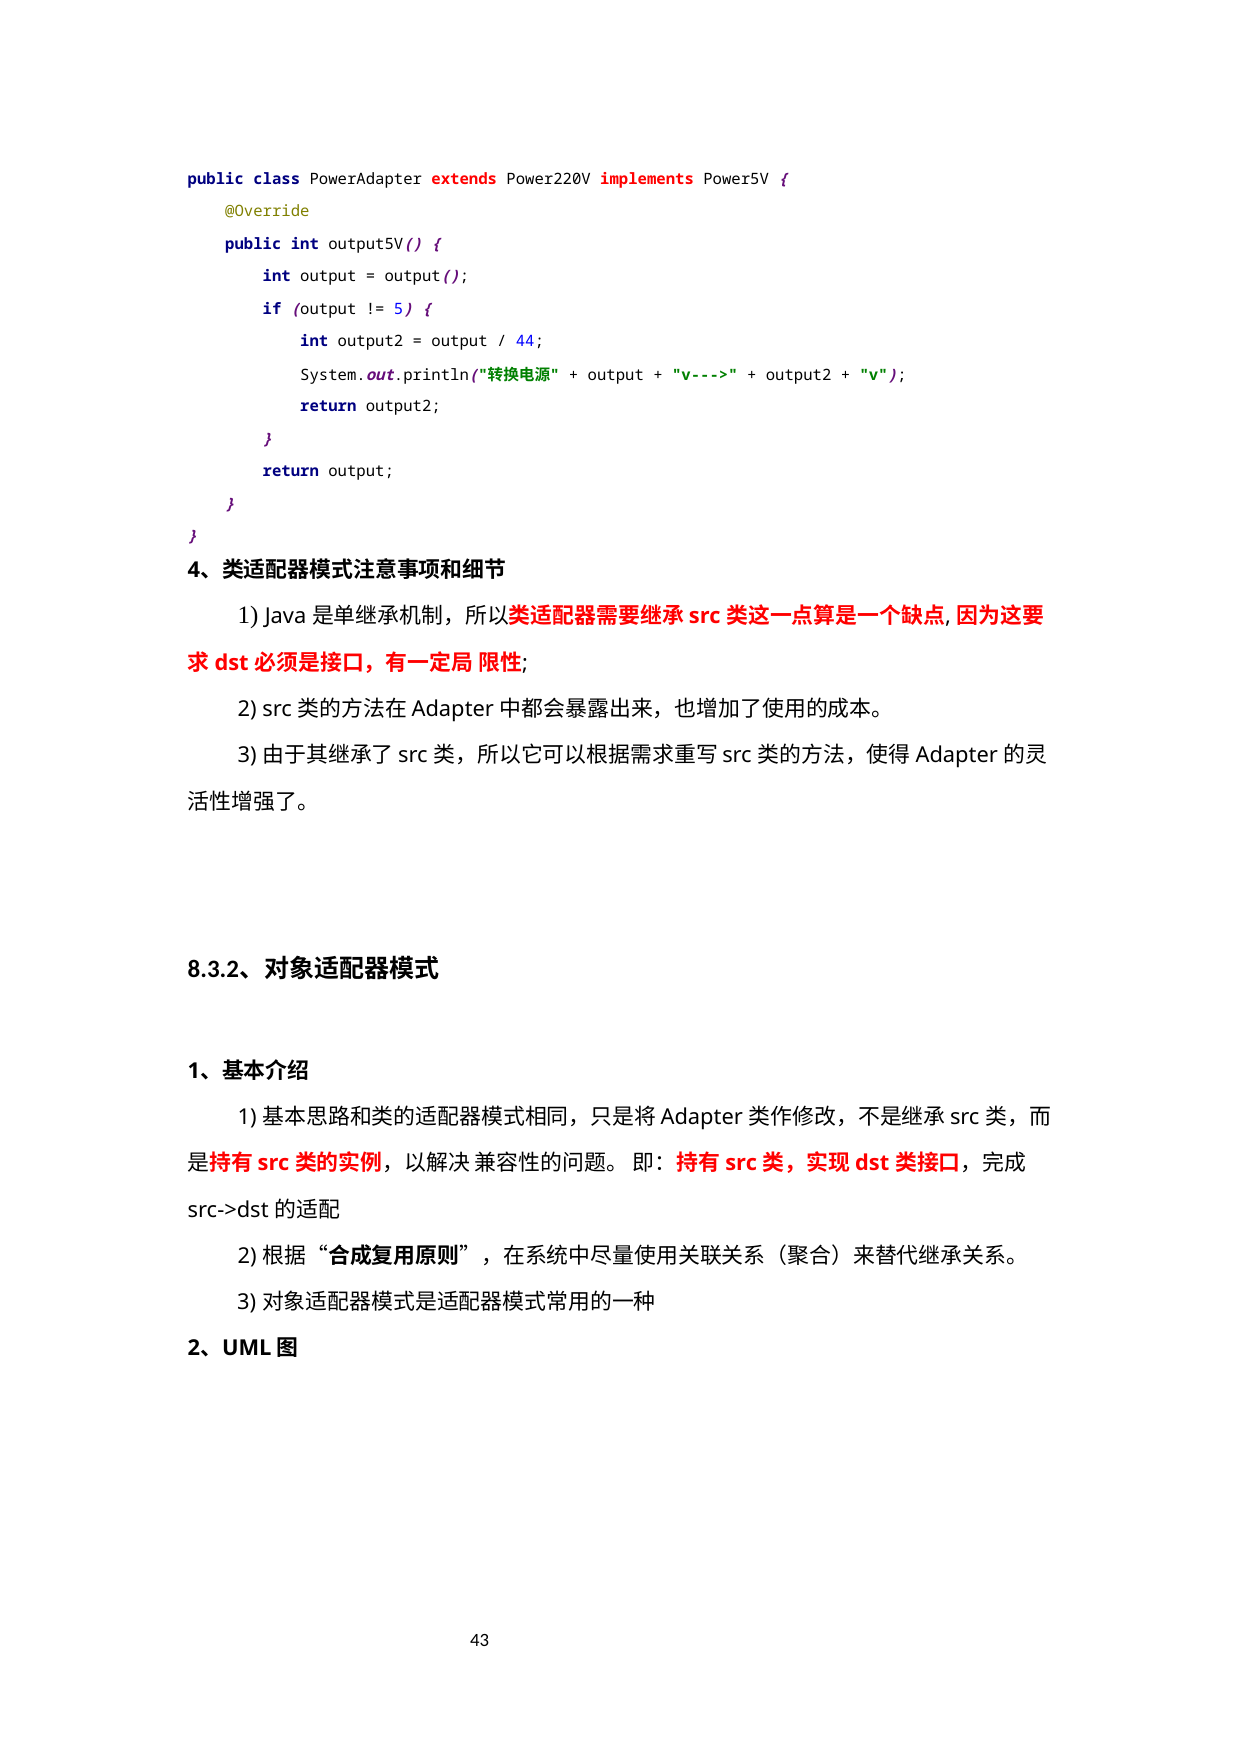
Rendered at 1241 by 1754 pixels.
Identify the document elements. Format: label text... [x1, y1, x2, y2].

text 2) src 类的方法在Adapter 中都会暴露出来，也增加了使用的成本。 [187, 691, 1053, 723]
text 3) 对象适配器模式是适配器模式常用的一种 [187, 1284, 1053, 1316]
text public class PowerAdapter extends Power220V implements Power5V { @Override public int output5V() { int output = output(); if (output != 5) { int output2 = output / 44; System.out.println("转换电源" + output + "v--->" + output2 + "v"); return output2; } return output; } } [187, 162, 1053, 552]
text 1、基本介绍 [187, 1052, 1053, 1085]
list 类适配器模式注意事项和细节 [187, 552, 1053, 584]
text 1) 基本思路和类的适配器模式相同，只是将Adapter 类作修改，不是继承src 类，而是持有src 类的实例，以解决 兼容性的问题。 即：持有 src 类，实现 dst 类接口，完成src->dst 的适配 [187, 1098, 1053, 1224]
text 3) 由于其继承了src 类，所以它可以根据需求重写src 类的方法，使得 Adapter 的灵活性增强了。 [187, 737, 1053, 816]
text 2) 根据“合成复用原则”，在系统中尽量使用关联关系（聚合）来替代继承关系。 [187, 1237, 1053, 1270]
list UML图 [187, 1330, 1053, 1362]
text 1) Java 是单继承机制，所以类适配器需要继承 src 类这一点算是一个缺点, 因为这要求 dst 必须是接口，有一定局 限性; [187, 598, 1053, 677]
subtitle 8.3.2、对象适配器模式 [187, 934, 1053, 999]
